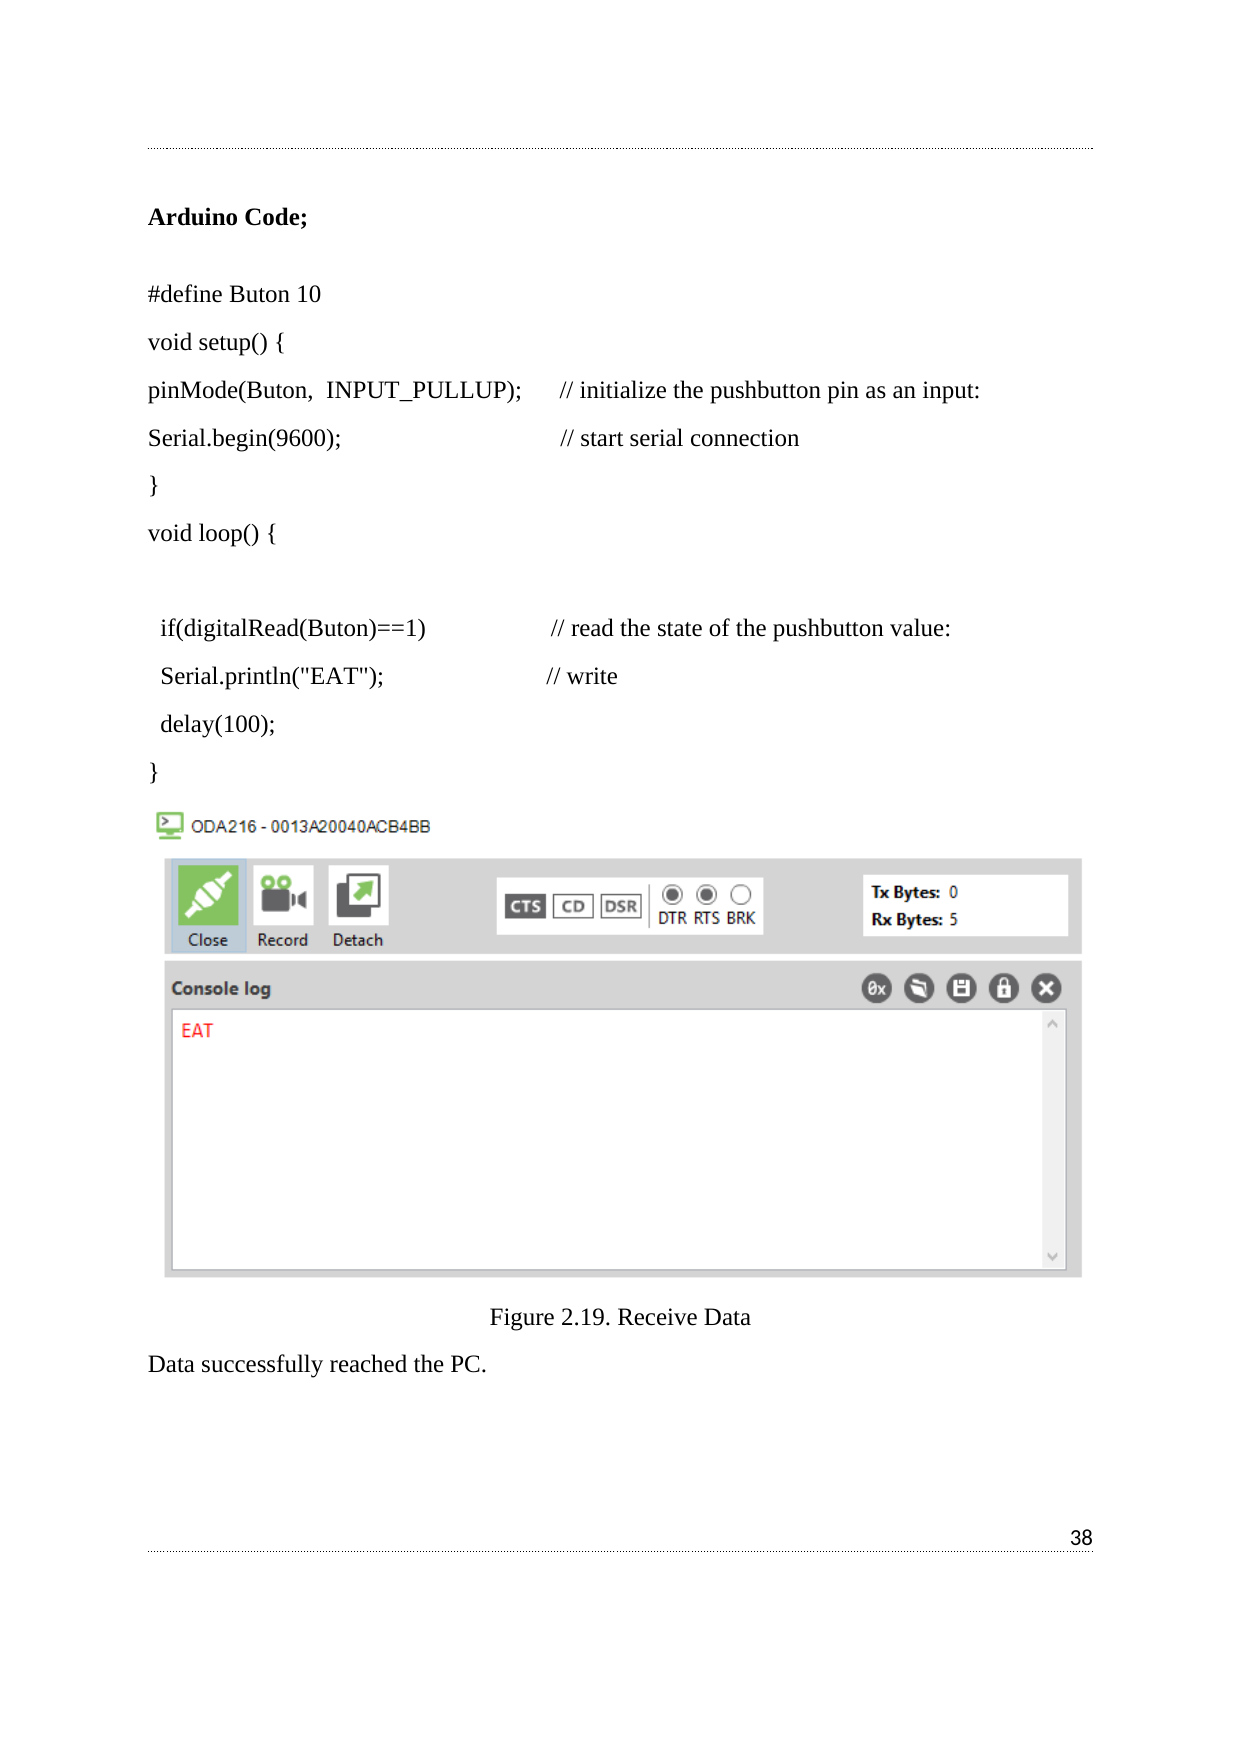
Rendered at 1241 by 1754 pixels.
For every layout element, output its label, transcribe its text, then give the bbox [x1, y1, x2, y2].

text void setup() { [148, 320, 1093, 356]
text } [148, 463, 1093, 499]
text if(digitalRead(Buton)==1) // read the state of the pushbutton value: [148, 606, 1093, 642]
text } [148, 749, 1093, 785]
text Serial.begin(9600); // start serial connection [148, 415, 1093, 451]
text Arduino Code; [148, 194, 1093, 261]
text delay(100); [148, 702, 1093, 738]
text Data successfully reached the PC. [148, 1342, 1093, 1378]
text 38 [148, 1516, 1093, 1552]
text #define Buton 10 [148, 272, 1093, 308]
text Serial.println("EAT"); // write [148, 654, 1093, 690]
text Figure 2.19. Receive Data [148, 1294, 1093, 1331]
text pinMode(Buton, INPUT_PULLUP); // initialize the pushbutton pin as an input: [148, 368, 1093, 404]
picture [147, 804, 1093, 1283]
text void loop() { [148, 511, 1093, 547]
